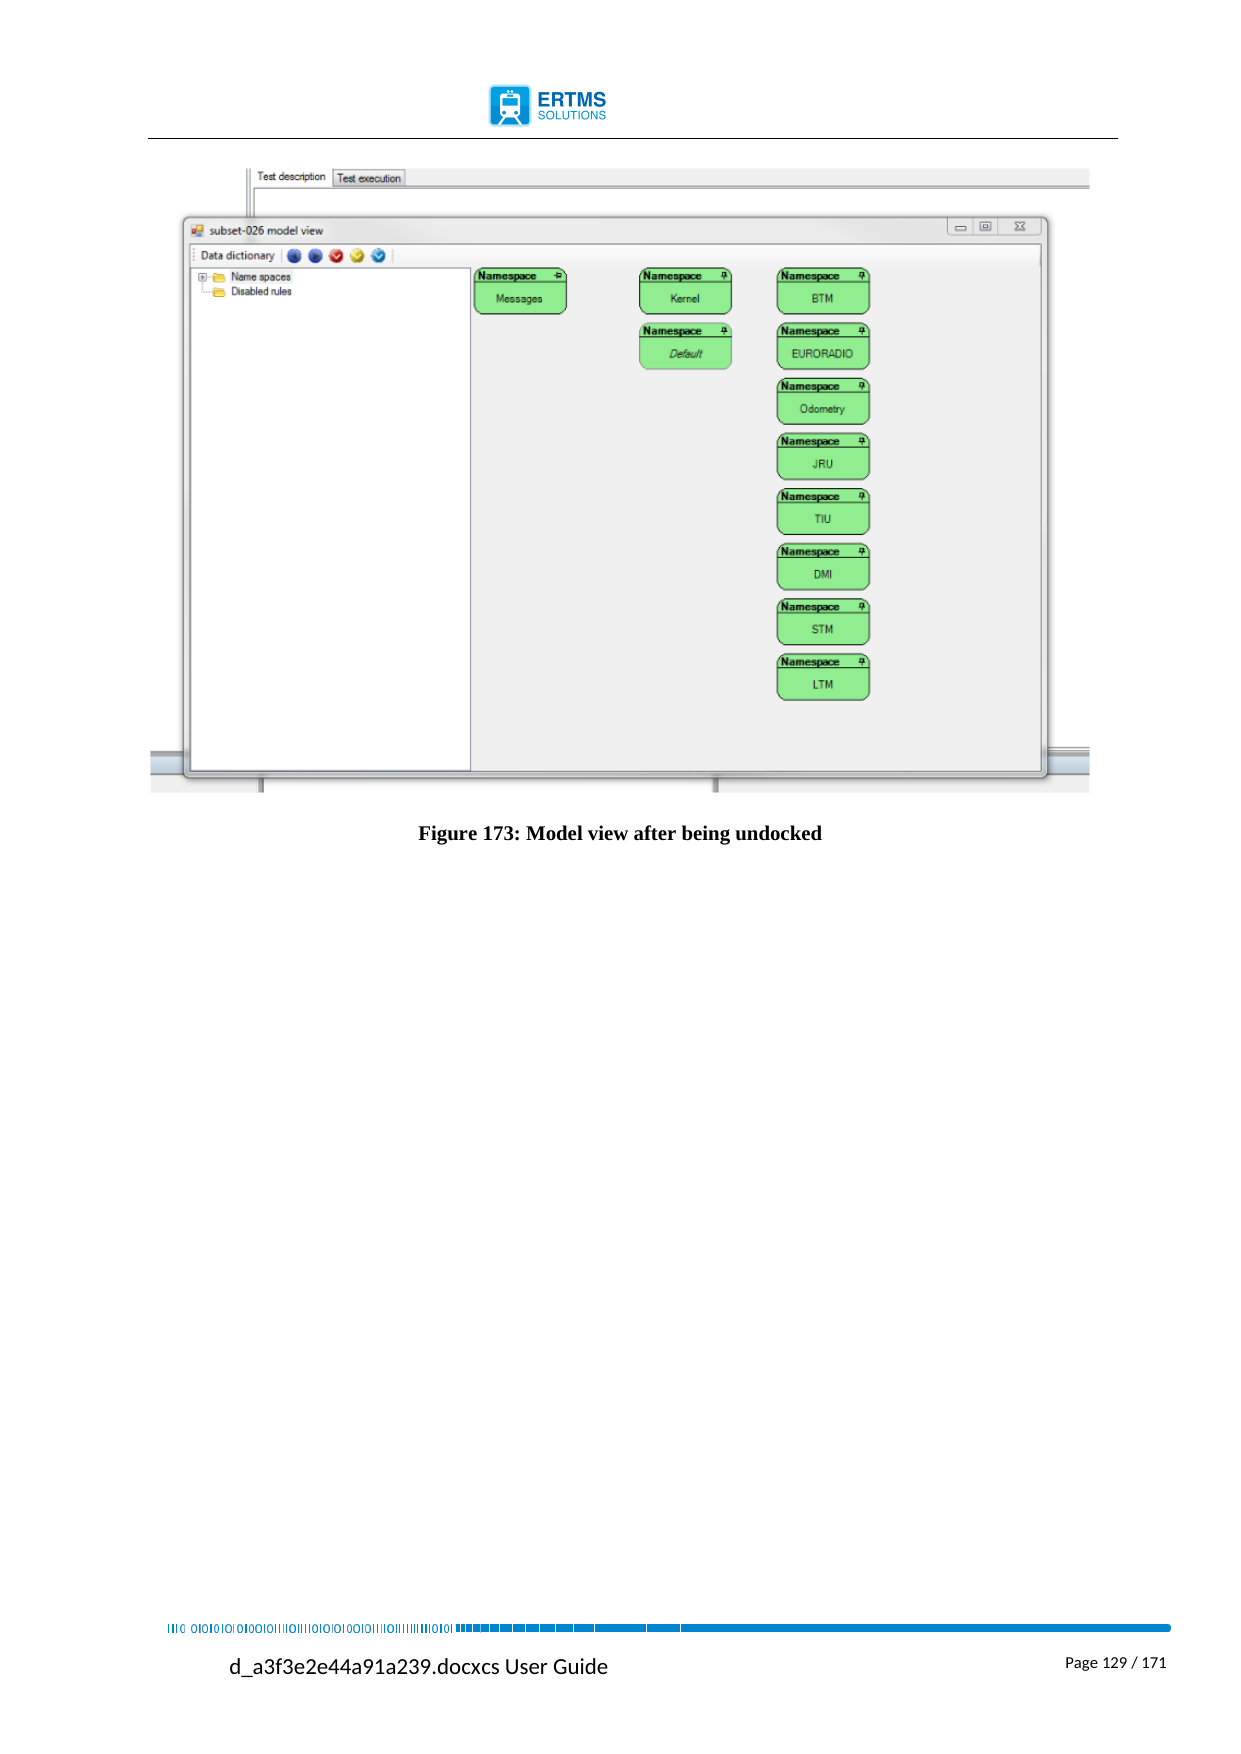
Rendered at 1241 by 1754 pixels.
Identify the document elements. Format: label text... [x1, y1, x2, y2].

picture [167, 1624, 1171, 1633]
picture [477, 73, 617, 138]
